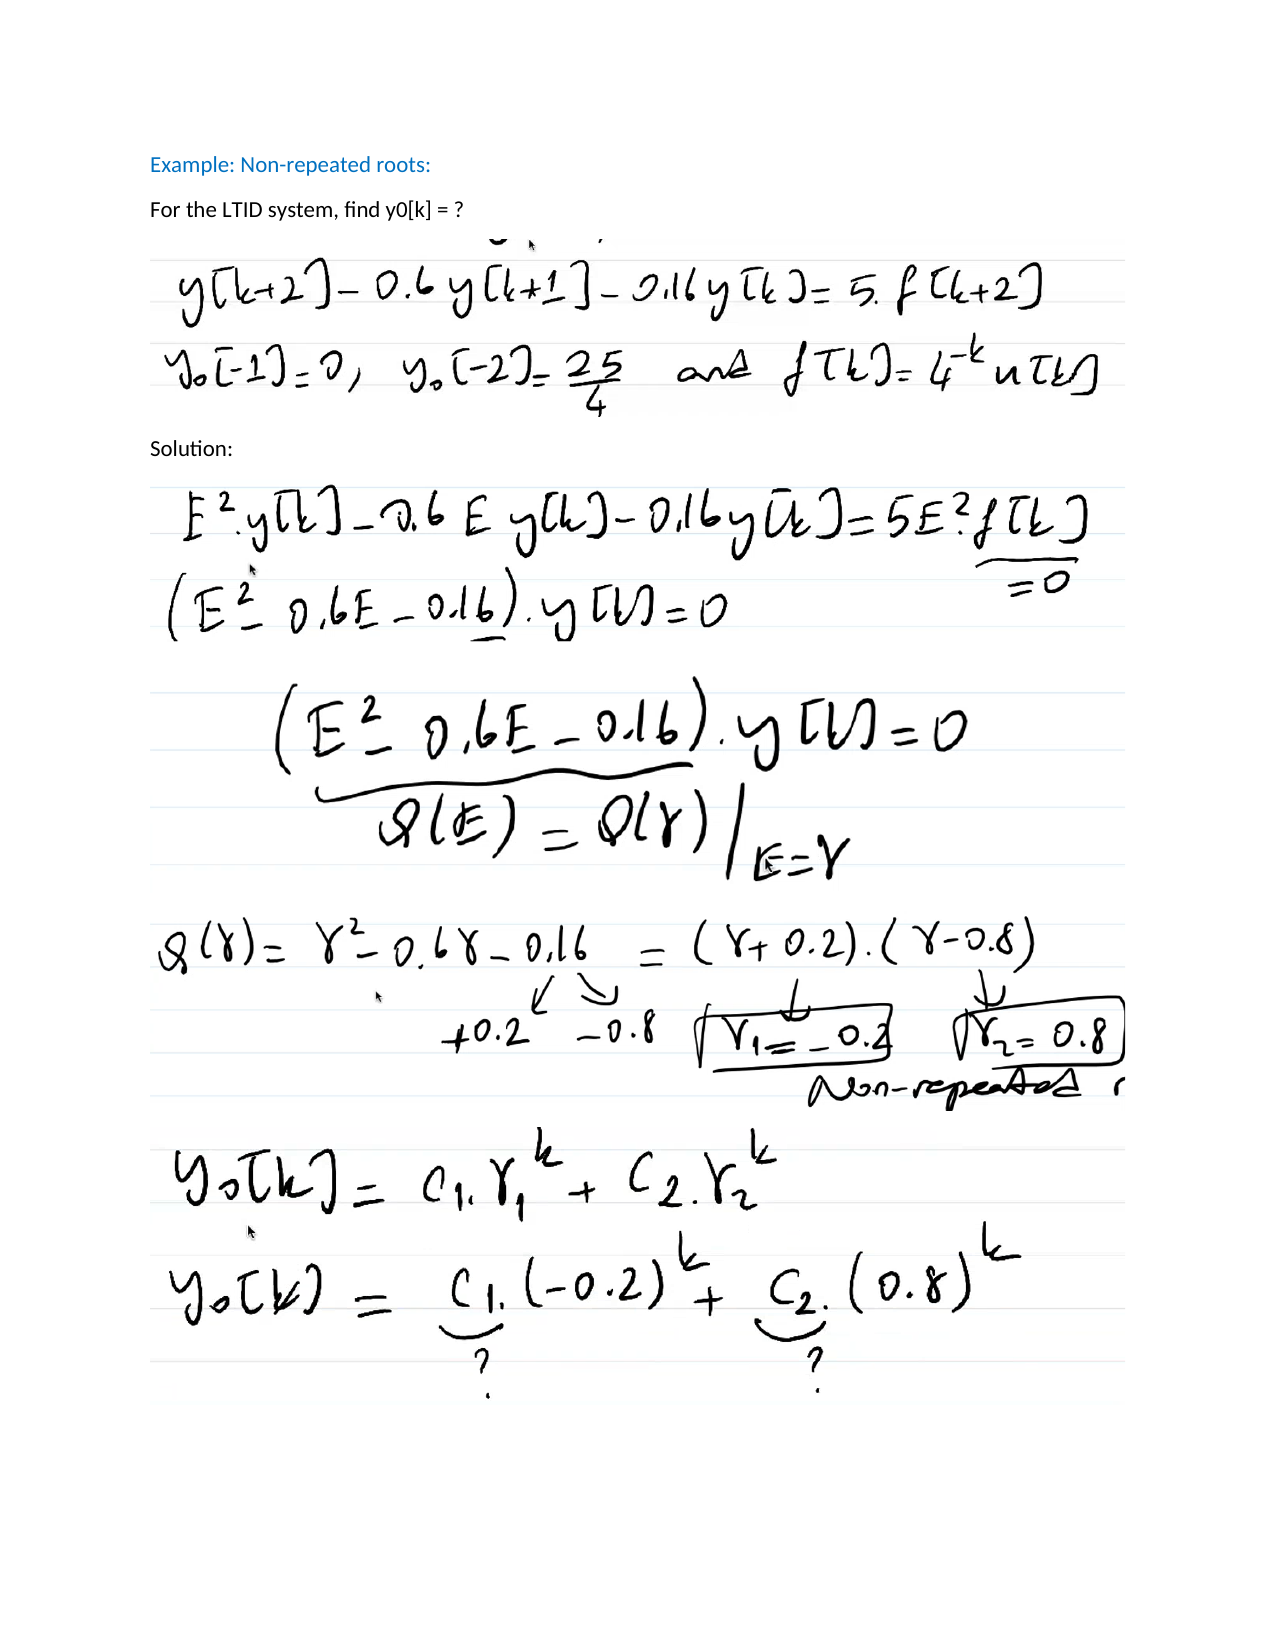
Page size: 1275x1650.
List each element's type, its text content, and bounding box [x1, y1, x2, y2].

picture [150, 1127, 1125, 1405]
picture [150, 676, 1125, 893]
picture [150, 478, 1125, 660]
text Example: Non-repeated roots: [150, 150, 1125, 178]
text For the LTID system, find y0[k] = ? [150, 195, 1125, 223]
text Solution: [150, 434, 1125, 462]
picture [150, 239, 1125, 417]
picture [150, 909, 1125, 1111]
